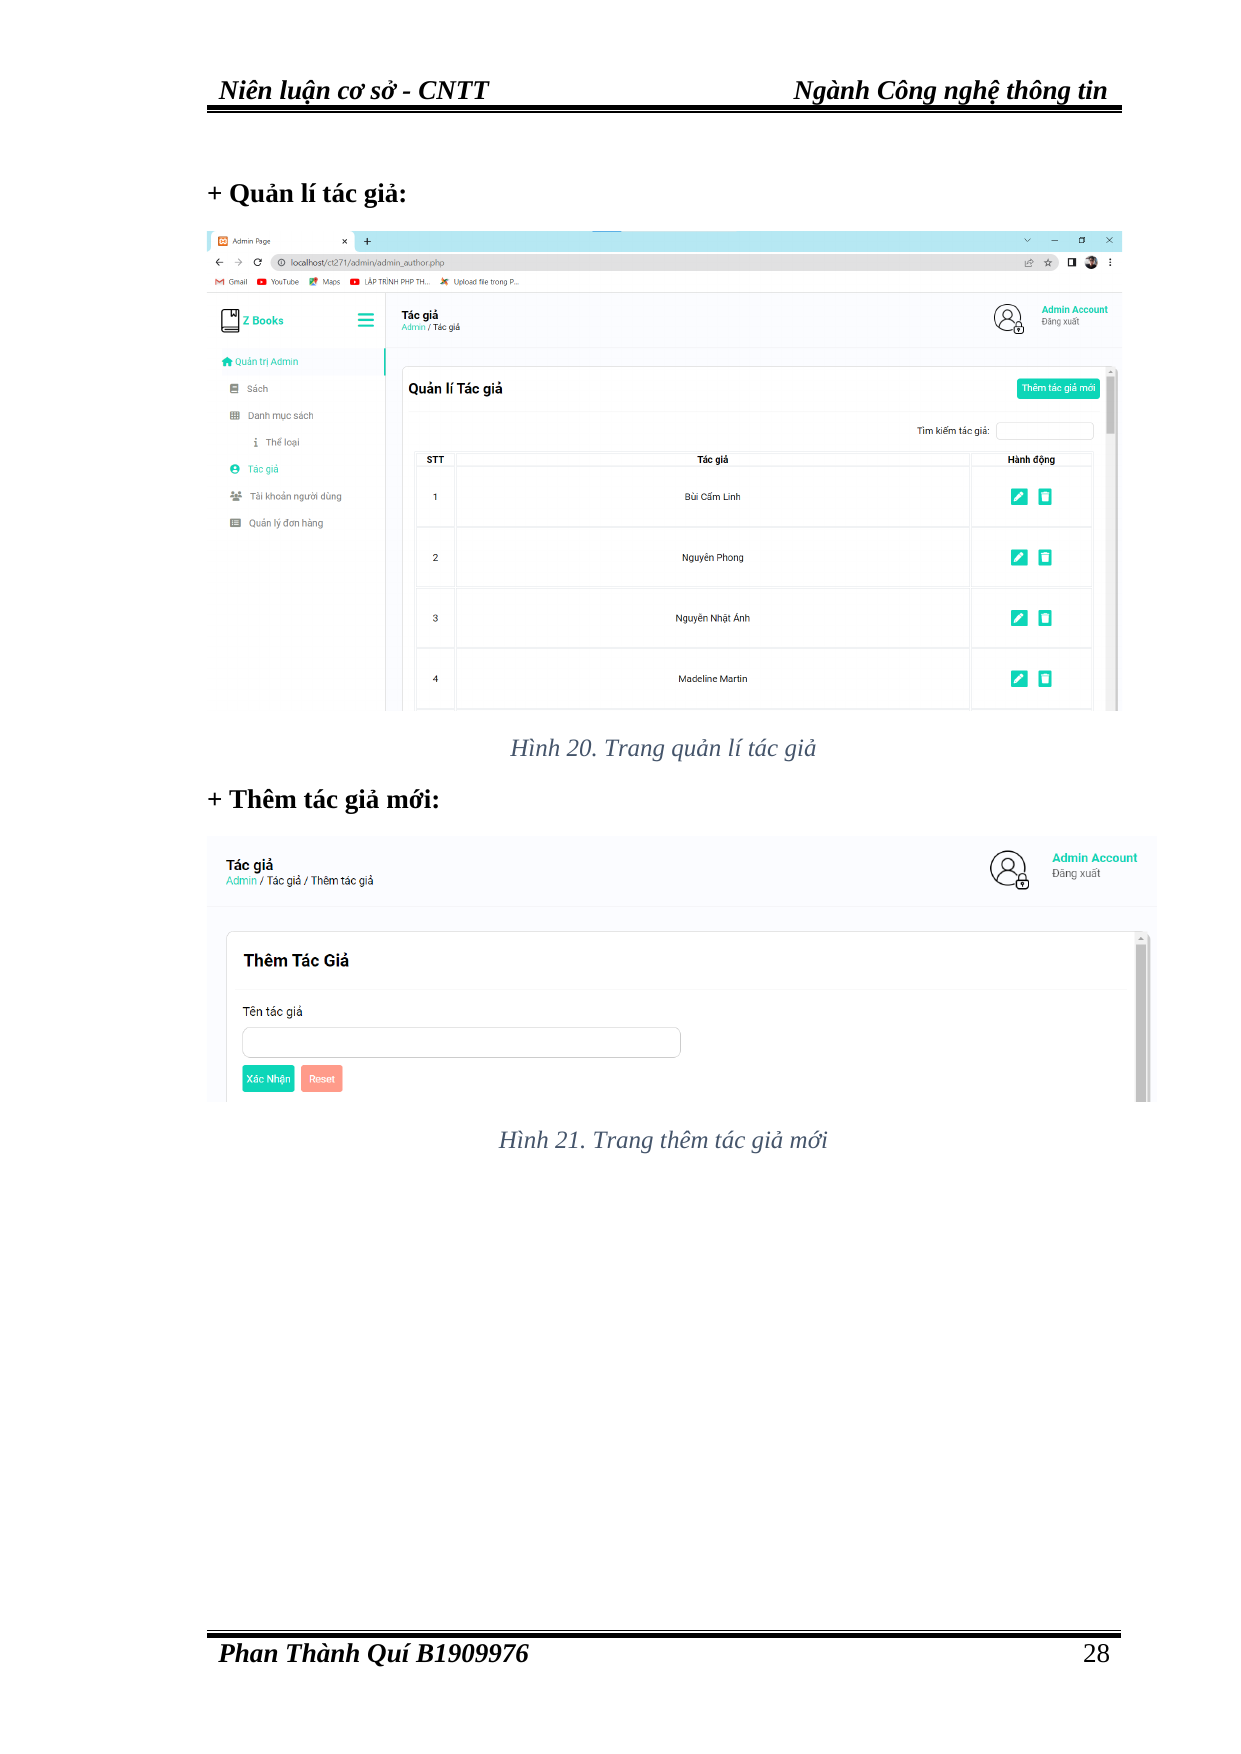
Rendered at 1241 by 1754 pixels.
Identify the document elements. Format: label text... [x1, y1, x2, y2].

text + Thêm tác giả mới: [207, 783, 1122, 814]
text + Quản lí tác giả: [207, 177, 1122, 208]
text Hình 21. Trang thêm tác giả mới [207, 1125, 1122, 1153]
picture [206, 836, 1157, 1102]
picture [206, 231, 1123, 711]
text Hình 20. Trang quản lí tác giả [207, 733, 1122, 762]
